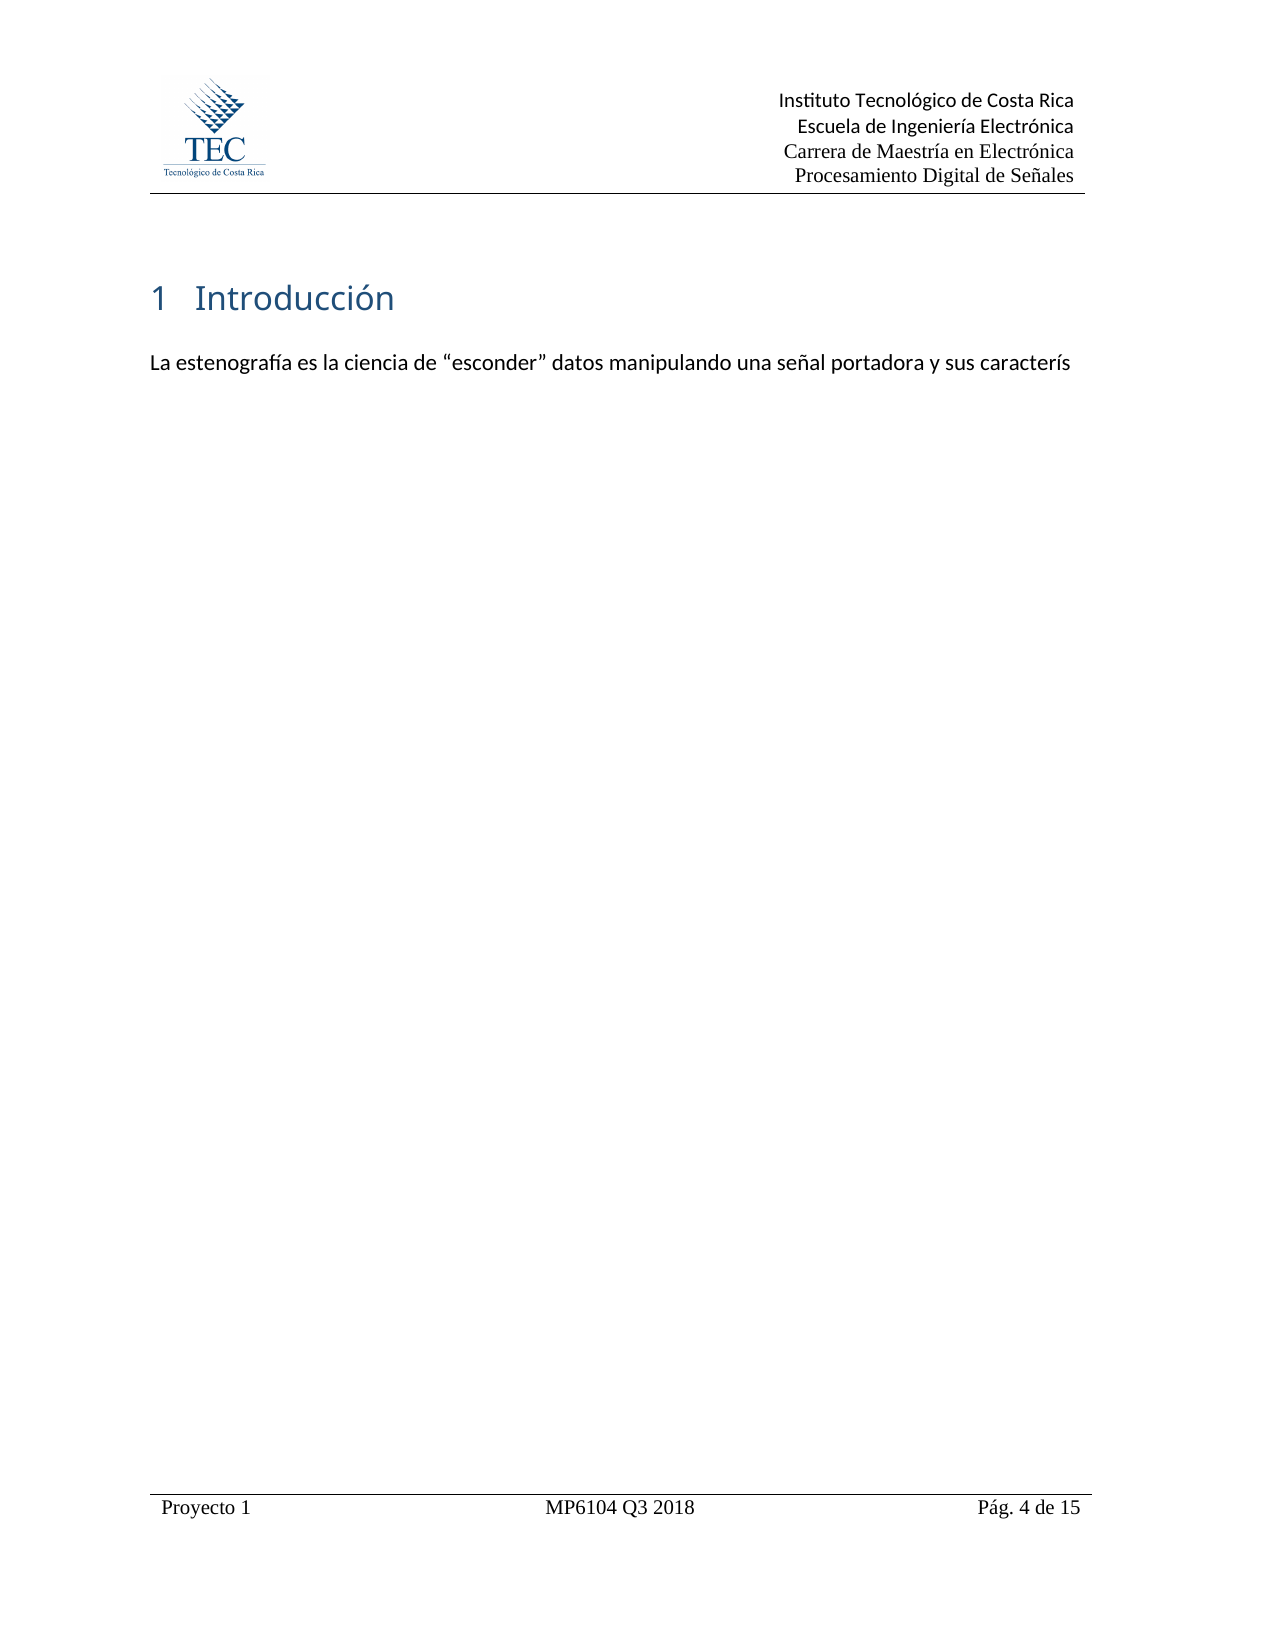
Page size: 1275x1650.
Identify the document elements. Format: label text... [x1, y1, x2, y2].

text La estenografía es la ciencia de “esconder” datos manipulando una señal portadora y sus caracterís [150, 348, 1125, 376]
picture [161, 75, 271, 182]
subtitle Introducción [150, 275, 1125, 320]
